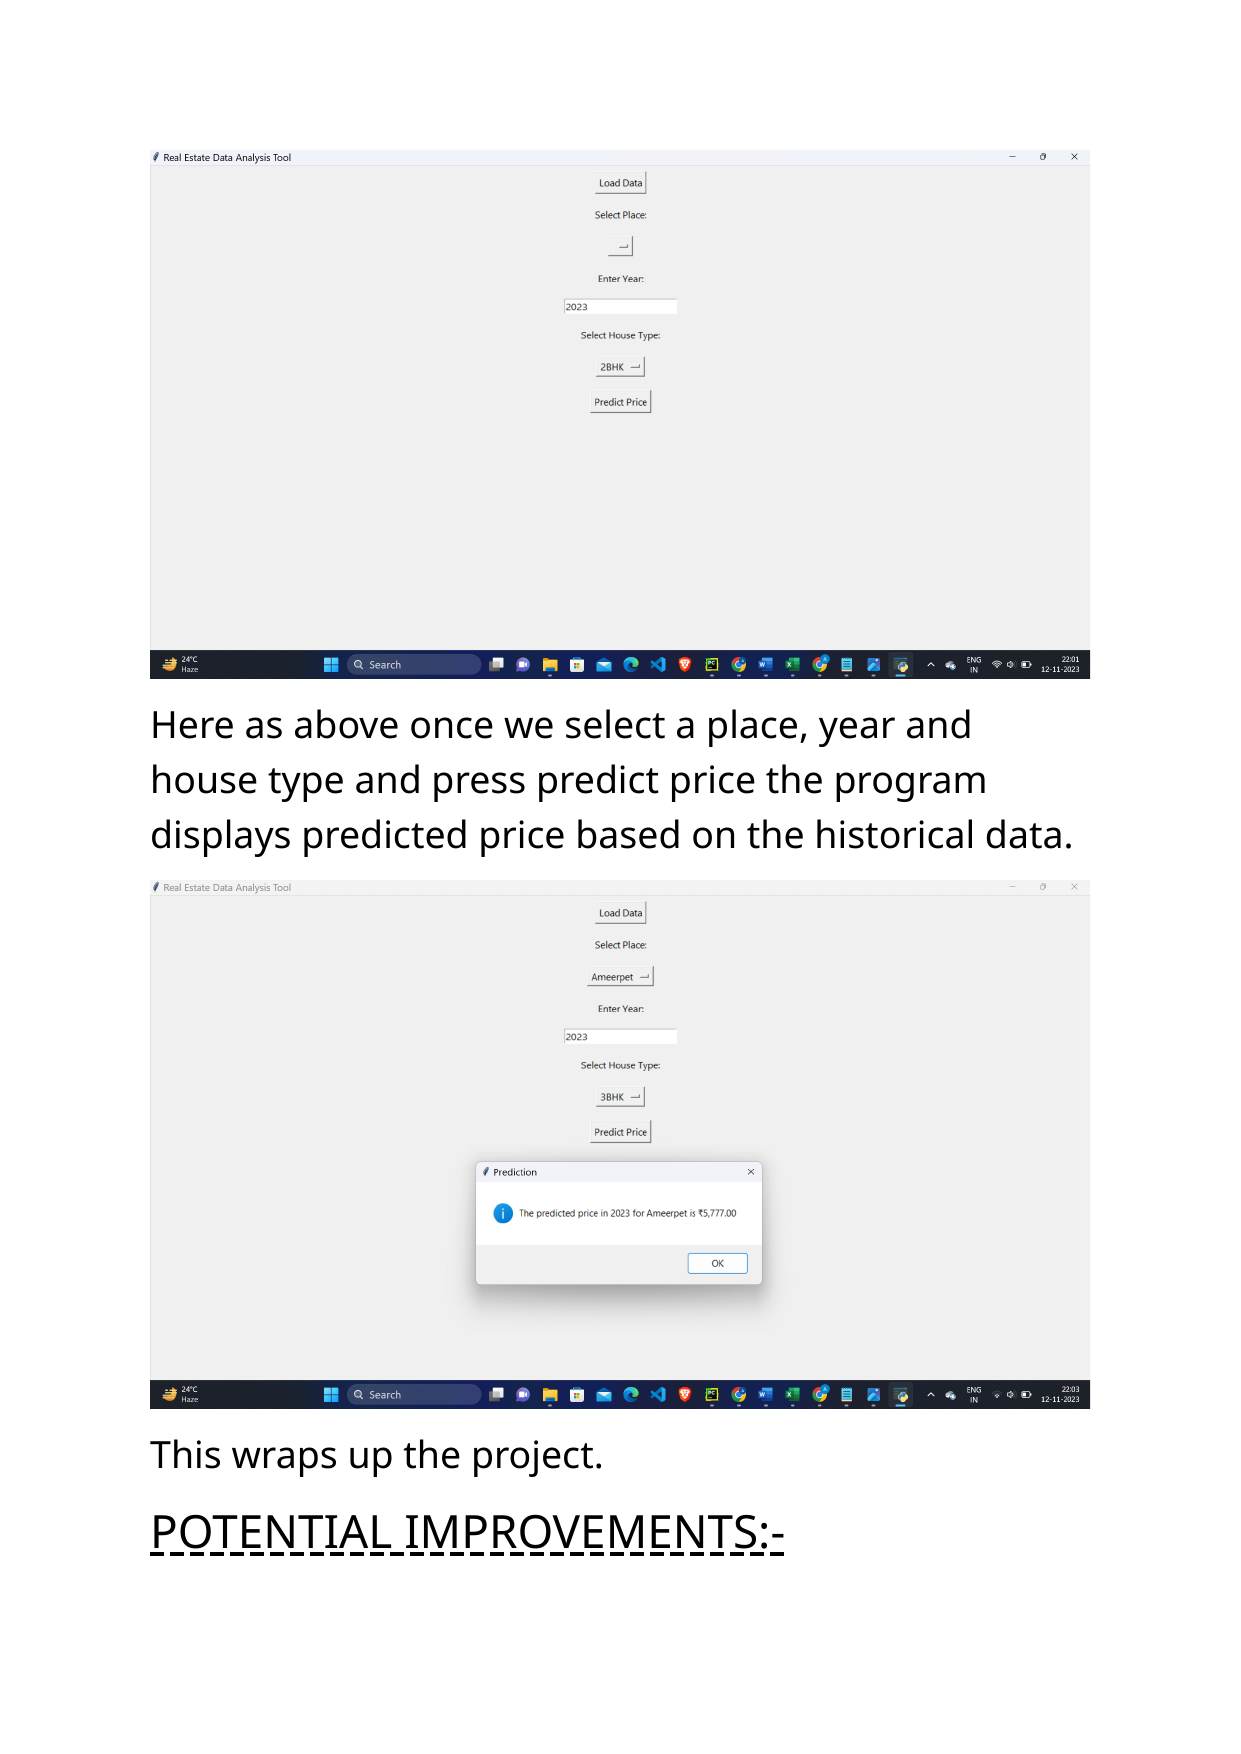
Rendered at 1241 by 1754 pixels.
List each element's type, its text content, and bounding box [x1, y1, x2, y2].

text This wraps up the project. [150, 1428, 1090, 1479]
text Here as above once we select a place, year and house type and press predict price the program displays predicted price based on the historical data. [150, 698, 1090, 859]
picture [150, 880, 1091, 1409]
text POTENTIAL IMPROVEMENTS:- [150, 1500, 1090, 1562]
picture [150, 150, 1091, 679]
